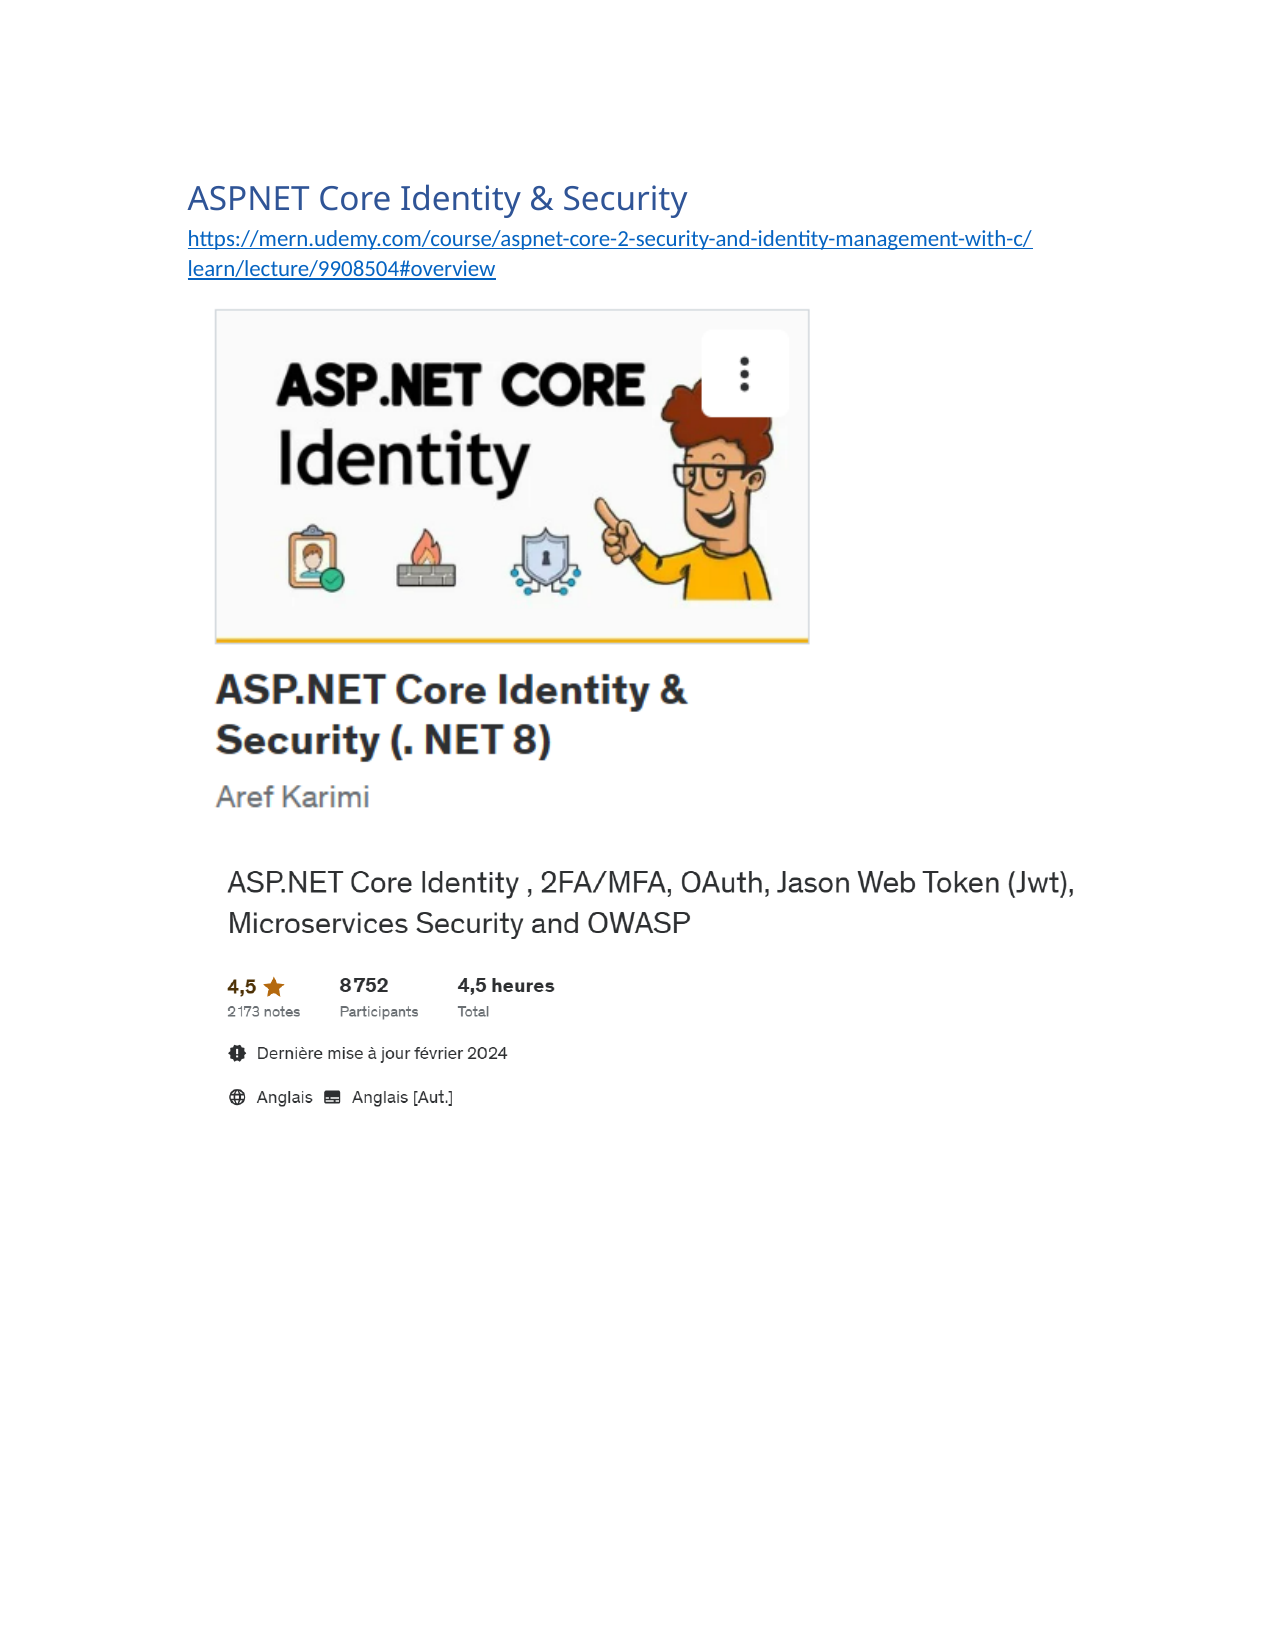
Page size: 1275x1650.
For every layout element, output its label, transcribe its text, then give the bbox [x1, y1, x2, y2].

picture [187, 849, 1088, 1127]
text https://mern.udemy.com/course/aspnet-core-2-security-and-identity-management-with-c/learn/lecture/9908504#overview [187, 224, 1087, 282]
picture [187, 301, 824, 831]
subtitle ASPNET Core Identity & Security [187, 175, 1087, 220]
